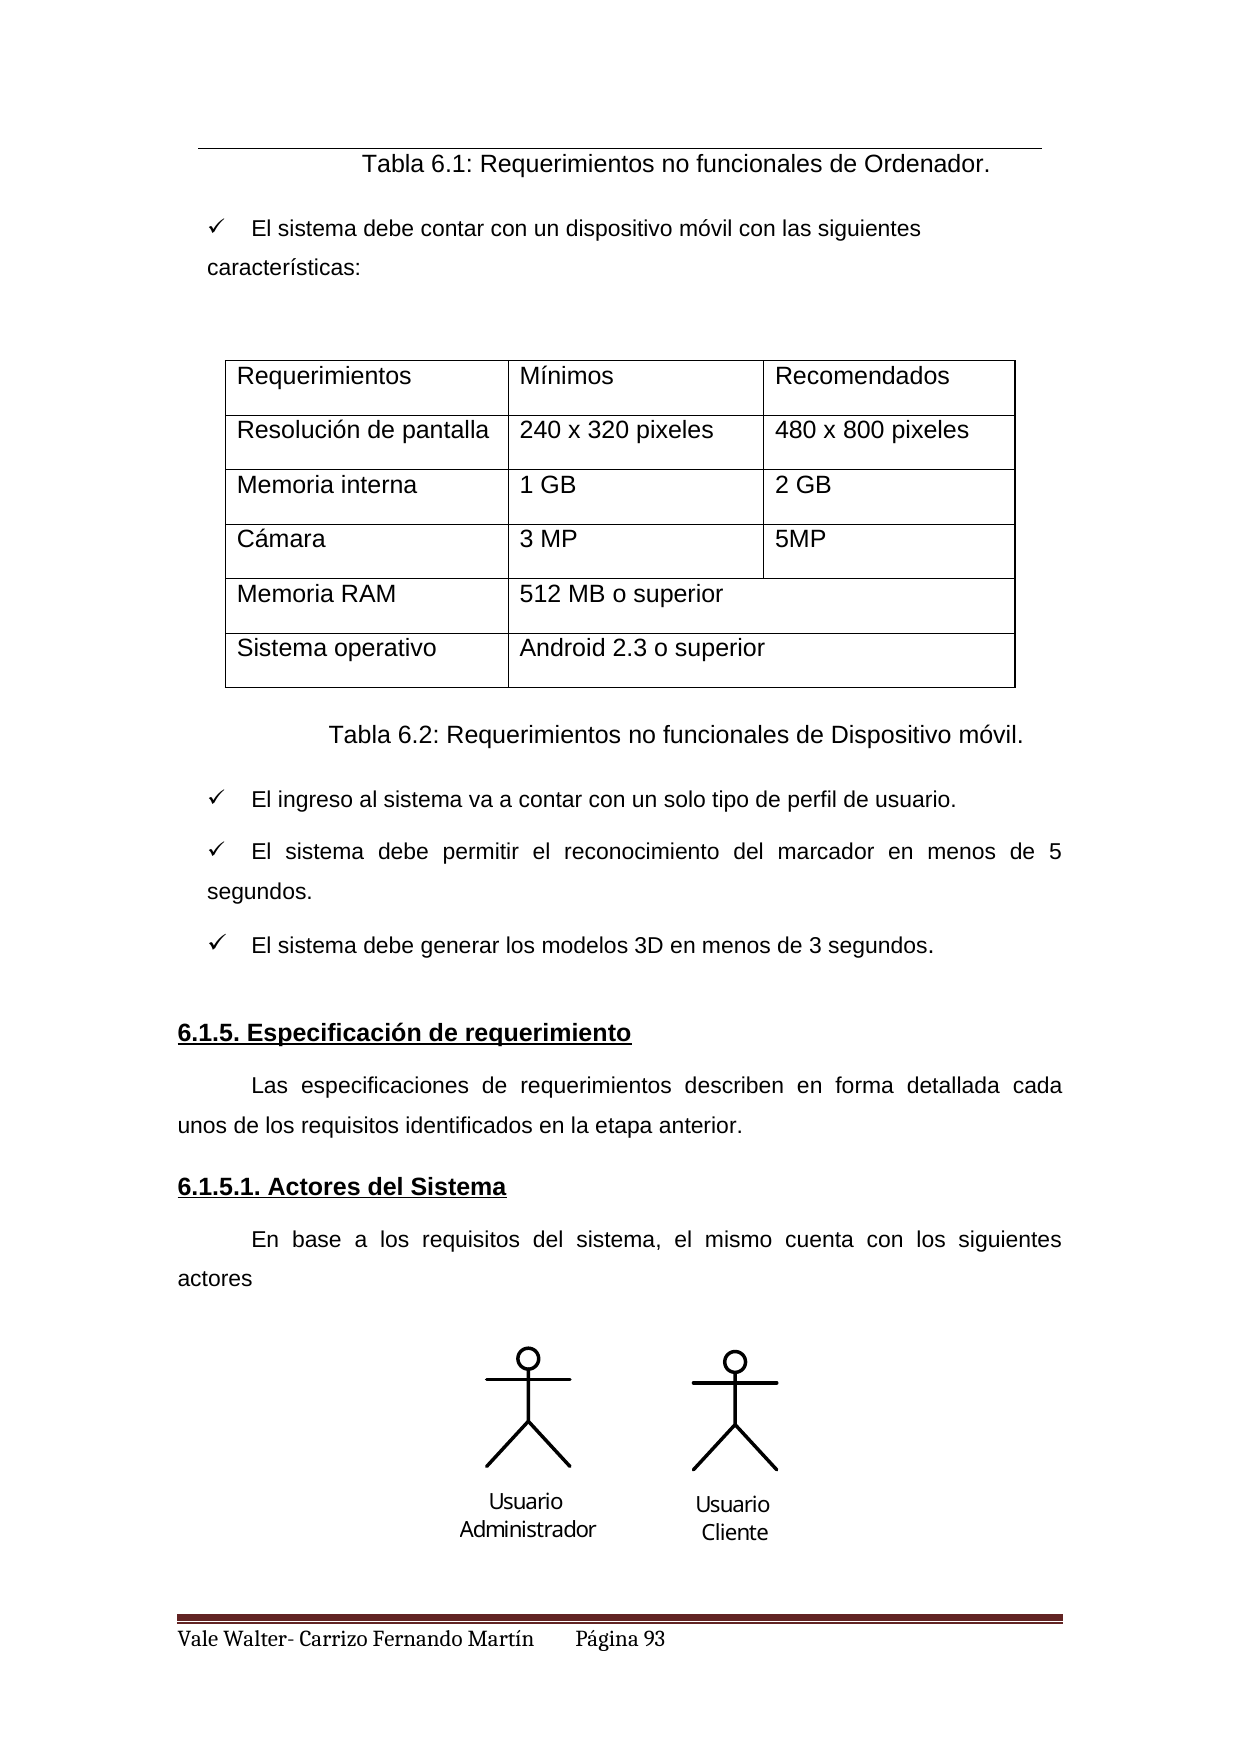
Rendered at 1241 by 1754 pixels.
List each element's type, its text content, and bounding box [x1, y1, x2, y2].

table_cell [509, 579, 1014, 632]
list El sistema debe contar con un dispositivo móvil con las siguientes características: [207, 215, 1063, 281]
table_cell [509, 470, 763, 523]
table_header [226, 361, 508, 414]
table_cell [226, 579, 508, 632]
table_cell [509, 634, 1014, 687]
text 6.1.5. Especificación de requerimiento [177, 1018, 1063, 1047]
text 6.1.5.1. Actores del Sistema [177, 1172, 1063, 1201]
list El ingreso al sistema va a contar con un solo tipo de perfil de usuario. [207, 786, 1063, 812]
text Las especificaciones de requerimientos describen en forma detallada cada unos de los requisitos identificados en la etapa anterior. [177, 1072, 1063, 1138]
text Tabla 6.1: Requerimientos no funcionales de Ordenador. [290, 149, 1063, 177]
text En base a los requisitos del sistema, el mismo cuenta con los siguientes actores [177, 1226, 1063, 1292]
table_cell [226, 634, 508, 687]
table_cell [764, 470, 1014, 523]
list El sistema debe generar los modelos 3D en menos de 3 segundos. [207, 929, 1063, 958]
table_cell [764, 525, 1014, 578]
list El sistema debe permitir el reconocimiento del marcador en menos de 5 segundos. [207, 838, 1063, 904]
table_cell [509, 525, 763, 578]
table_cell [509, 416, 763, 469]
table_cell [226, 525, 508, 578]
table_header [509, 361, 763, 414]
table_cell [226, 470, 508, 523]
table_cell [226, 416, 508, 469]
text Tabla 6.2: Requerimientos no funcionales de Dispositivo móvil. [290, 720, 1063, 749]
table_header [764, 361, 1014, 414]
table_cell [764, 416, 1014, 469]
